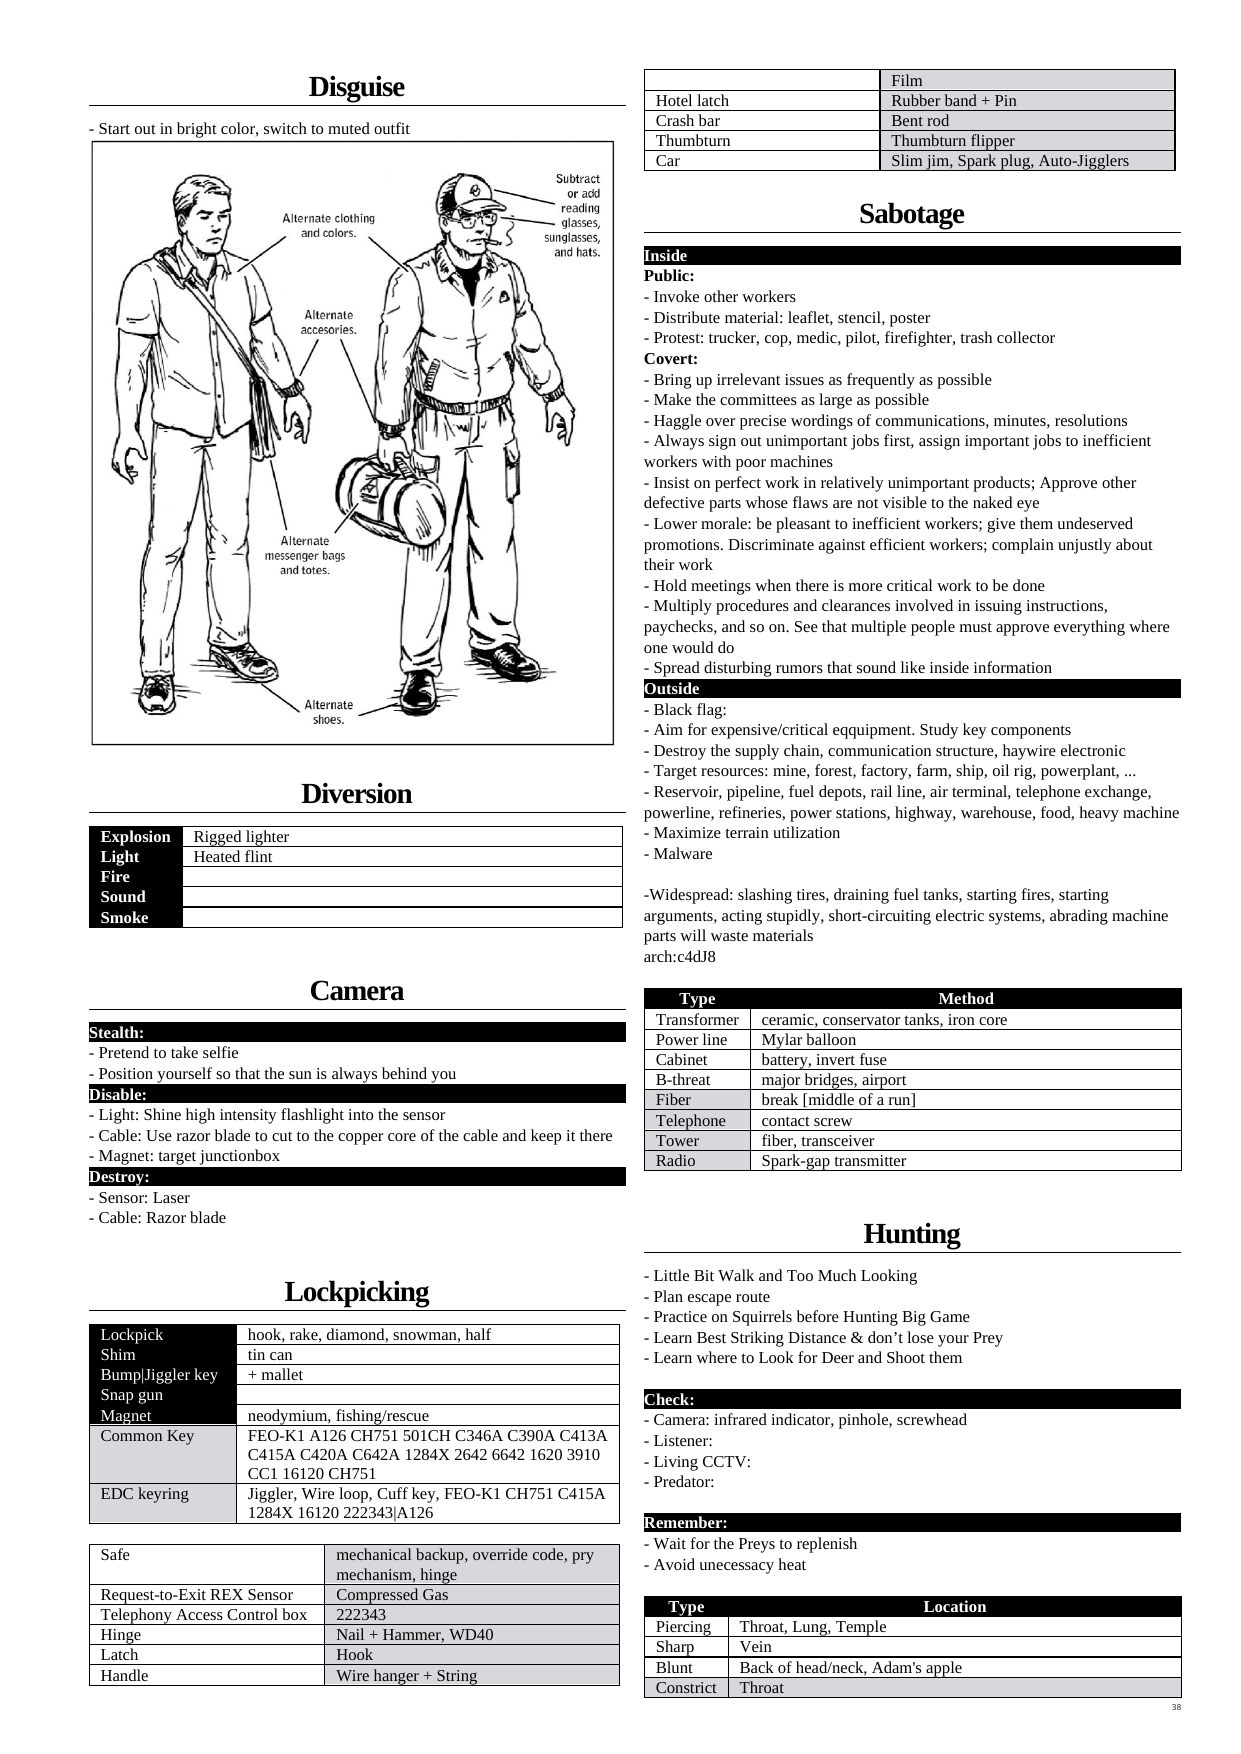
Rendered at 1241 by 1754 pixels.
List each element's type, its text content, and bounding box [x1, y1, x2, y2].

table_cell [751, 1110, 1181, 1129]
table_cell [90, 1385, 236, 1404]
text - Learn where to Look for Deer and Shoot them [644, 1348, 1181, 1367]
text - Black flag: [644, 699, 1181, 718]
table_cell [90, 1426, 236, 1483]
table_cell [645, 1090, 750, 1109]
text - Living CCTV: [644, 1451, 1181, 1471]
text - Cable: Razor blade [89, 1208, 626, 1227]
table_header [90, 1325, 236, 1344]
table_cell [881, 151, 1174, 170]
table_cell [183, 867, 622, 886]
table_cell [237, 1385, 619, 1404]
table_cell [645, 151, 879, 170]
text - Light: Shine high intensity flashlight into the sensor [89, 1105, 626, 1124]
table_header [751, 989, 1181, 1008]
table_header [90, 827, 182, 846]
text - Destroy the supply chain, communication structure, haywire electronic [644, 741, 1181, 760]
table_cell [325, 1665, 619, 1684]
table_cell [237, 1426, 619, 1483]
text - Make the committees as large as possible [644, 390, 1181, 409]
text - Predator: [644, 1472, 1181, 1491]
text - Always sign out unimportant jobs first, assign important jobs to inefficient workers with poor machines [644, 431, 1181, 471]
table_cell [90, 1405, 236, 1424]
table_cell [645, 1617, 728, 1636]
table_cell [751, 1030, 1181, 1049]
text - Cable: Use razor blade to cut to the copper core of the cable and keep it there [89, 1126, 626, 1145]
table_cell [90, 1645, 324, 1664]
text - Maximize terrain utilization [644, 823, 1181, 842]
text - Listener: [644, 1431, 1181, 1450]
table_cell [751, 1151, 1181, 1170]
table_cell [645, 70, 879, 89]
subtitle Remember: [644, 1513, 1181, 1532]
text - Practice on Squirrels before Hunting Big Game [644, 1307, 1181, 1326]
text Public: [644, 266, 1181, 285]
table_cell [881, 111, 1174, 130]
subtitle Sabotage [644, 196, 1181, 232]
text - Camera: infrared indicator, pinhole, screwhead [644, 1410, 1181, 1429]
text - Spread disturbing rumors that sound like inside information [644, 658, 1181, 677]
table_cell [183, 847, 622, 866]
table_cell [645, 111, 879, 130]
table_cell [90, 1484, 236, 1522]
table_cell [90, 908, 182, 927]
text - Bring up irrelevant issues as frequently as possible [644, 369, 1181, 388]
subtitle Lockpicking [89, 1274, 626, 1310]
text - Plan escape route [644, 1286, 1181, 1306]
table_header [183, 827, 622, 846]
text -Widespread: slashing tires, draining fuel tanks, starting fires, starting arguments, acting stupidly, short-circuiting electric systems, abrading machine parts will waste materials [644, 885, 1181, 945]
text - Malware [644, 844, 1181, 863]
text - Start out in bright color, switch to muted outfit [89, 118, 626, 138]
text - Pretend to take selfie [89, 1043, 626, 1062]
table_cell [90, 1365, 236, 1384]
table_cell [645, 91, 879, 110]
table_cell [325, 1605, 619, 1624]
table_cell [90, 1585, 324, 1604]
subtitle Destroy: [89, 1167, 626, 1186]
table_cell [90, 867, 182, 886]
text - Sensor: Laser [89, 1187, 626, 1207]
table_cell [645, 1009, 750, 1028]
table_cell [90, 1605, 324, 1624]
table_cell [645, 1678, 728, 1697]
text - Invoke other workers [644, 287, 1181, 306]
text Covert: [644, 349, 1181, 368]
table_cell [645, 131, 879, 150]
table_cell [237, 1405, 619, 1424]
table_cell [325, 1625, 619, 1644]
text - Avoid unecessacy heat [644, 1554, 1181, 1574]
text - Protest: trucker, cop, medic, pilot, firefighter, trash collector [644, 328, 1181, 347]
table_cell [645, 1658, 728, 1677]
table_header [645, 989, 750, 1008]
text - Target resources: mine, forest, factory, farm, ship, oil rig, powerplant, ... [644, 761, 1181, 780]
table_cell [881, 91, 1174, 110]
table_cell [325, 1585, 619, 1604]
subtitle Outside [644, 679, 1181, 698]
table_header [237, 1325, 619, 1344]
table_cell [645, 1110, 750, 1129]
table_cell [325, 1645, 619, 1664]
text - Little Bit Walk and Too Much Looking [644, 1266, 1181, 1285]
subtitle Disguise [89, 69, 626, 105]
text - Position yourself so that the sun is always behind you [89, 1064, 626, 1083]
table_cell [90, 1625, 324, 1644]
text - Distribute material: leaflet, stencil, poster [644, 307, 1181, 327]
text - Lower morale: be pleasant to inefficient workers; give them undeserved promotions. Discriminate against efficient workers; complain unjustly about their work [644, 514, 1181, 574]
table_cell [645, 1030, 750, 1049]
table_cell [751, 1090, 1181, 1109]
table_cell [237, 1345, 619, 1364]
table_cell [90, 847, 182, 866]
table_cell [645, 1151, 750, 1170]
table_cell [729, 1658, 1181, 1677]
text - Learn Best Striking Distance & don’t lose your Prey [644, 1328, 1181, 1347]
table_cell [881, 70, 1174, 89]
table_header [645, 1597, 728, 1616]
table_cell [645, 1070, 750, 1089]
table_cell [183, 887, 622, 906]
text - Aim for expensive/critical eqquipment. Study key components [644, 720, 1181, 739]
subtitle Stealth: [89, 1022, 626, 1042]
text - Hold meetings when there is more critical work to be done [644, 576, 1181, 595]
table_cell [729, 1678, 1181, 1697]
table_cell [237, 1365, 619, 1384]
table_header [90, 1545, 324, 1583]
text arch:c4dJ8 [644, 947, 1181, 966]
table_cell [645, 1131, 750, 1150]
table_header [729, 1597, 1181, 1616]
subtitle Hunting [644, 1217, 1181, 1252]
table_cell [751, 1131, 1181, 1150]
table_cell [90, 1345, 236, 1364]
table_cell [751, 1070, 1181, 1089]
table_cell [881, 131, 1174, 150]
subtitle Camera [89, 973, 626, 1009]
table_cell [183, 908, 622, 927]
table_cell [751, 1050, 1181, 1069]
subtitle Inside [644, 246, 1181, 265]
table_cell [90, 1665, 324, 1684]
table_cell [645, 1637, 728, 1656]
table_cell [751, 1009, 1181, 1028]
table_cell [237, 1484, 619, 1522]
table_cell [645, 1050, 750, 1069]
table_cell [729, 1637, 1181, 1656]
subtitle Disable: [89, 1084, 626, 1103]
text - Reservoir, pipeline, fuel depots, rail line, air terminal, telephone exchange, powerline, refineries, power stations, highway, warehouse, food, heavy machine [644, 782, 1181, 822]
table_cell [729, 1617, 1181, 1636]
subtitle Check: [644, 1389, 1181, 1409]
picture [88, 139, 619, 750]
subtitle Diversion [89, 776, 626, 812]
text - Haggle over precise wordings of communications, minutes, resolutions [644, 411, 1181, 430]
text - Wait for the Preys to replenish [644, 1534, 1181, 1553]
text - Insist on perfect work in relatively unimportant products; Approve other defective parts whose flaws are not visible to the naked eye [644, 472, 1181, 512]
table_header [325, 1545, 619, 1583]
text - Multiply procedures and clearances involved in issuing instructions, paychecks, and so on. See that multiple people must approve everything where one would do [644, 596, 1181, 657]
text - Magnet: target junctionbox [89, 1146, 626, 1165]
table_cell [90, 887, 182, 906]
